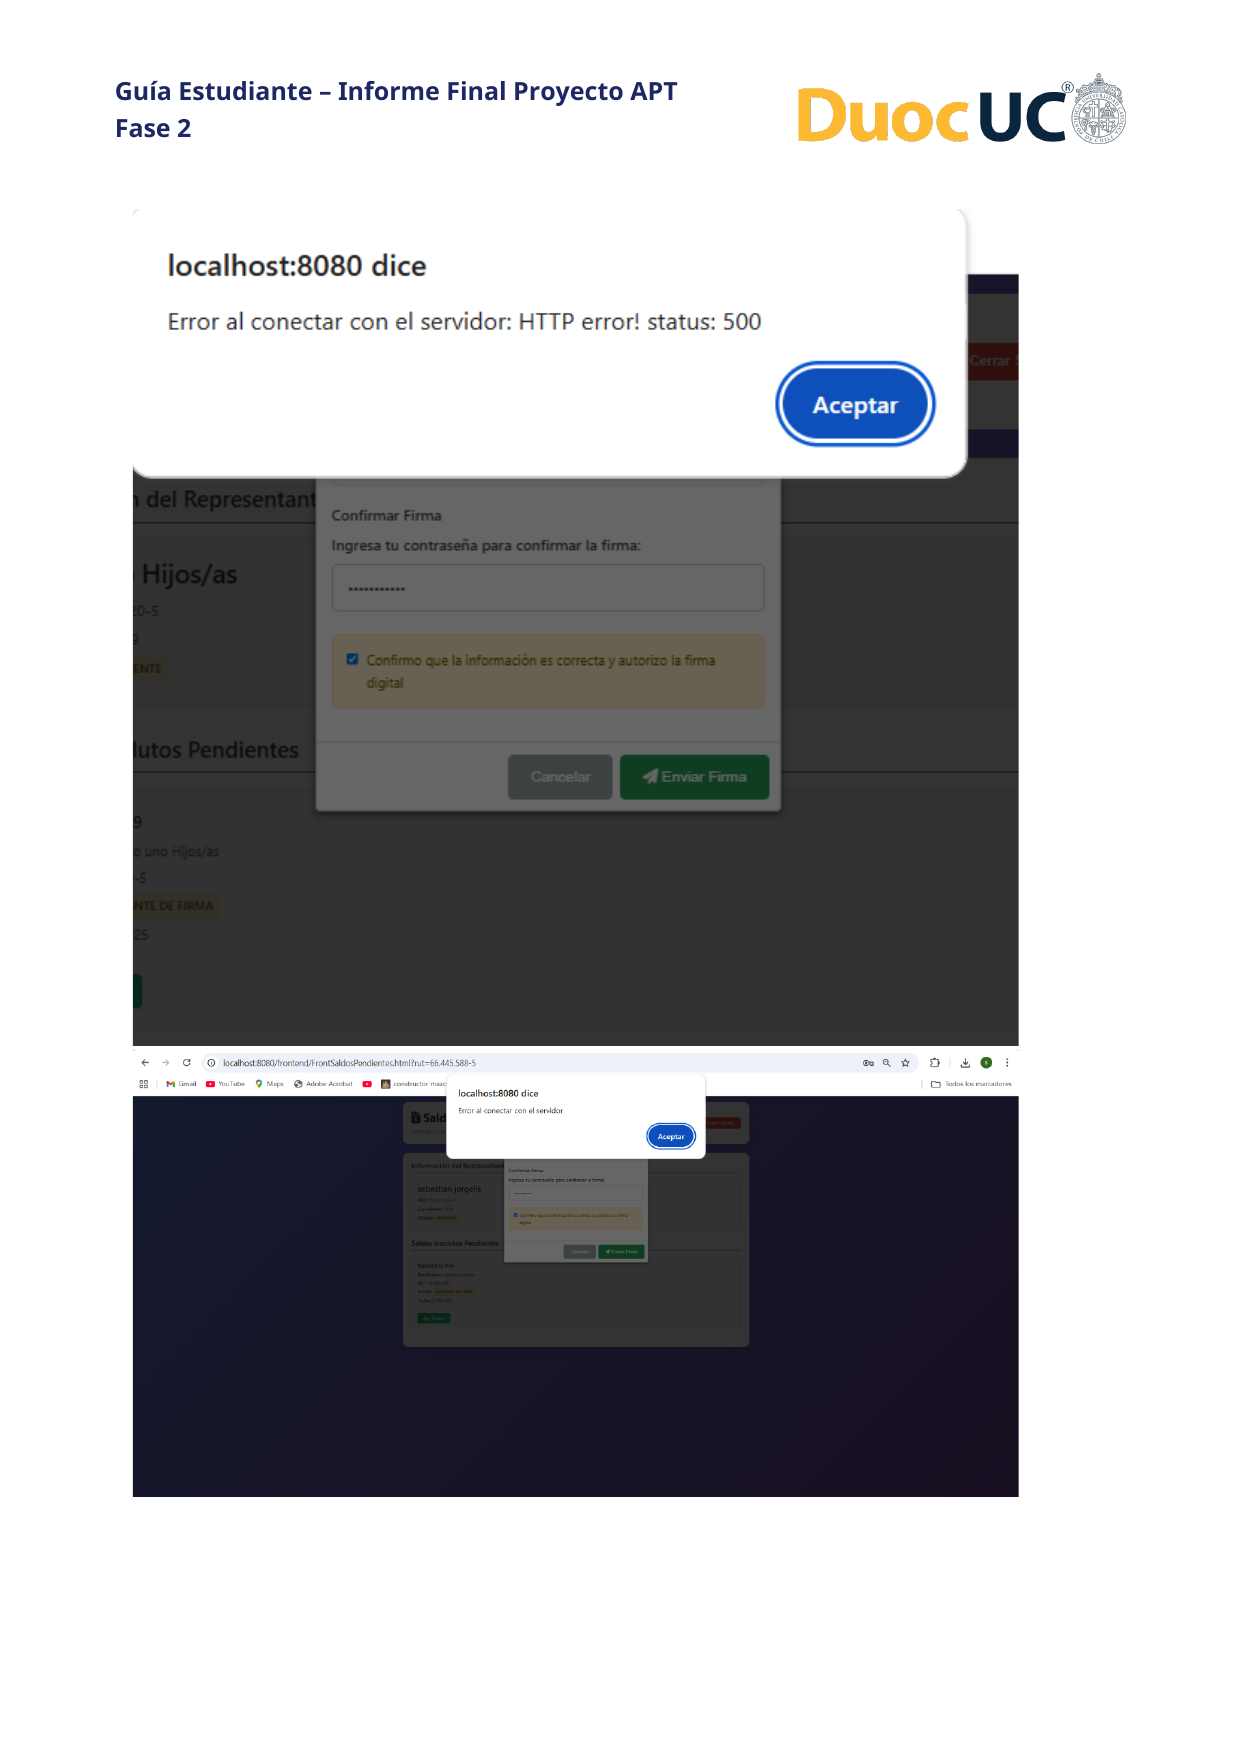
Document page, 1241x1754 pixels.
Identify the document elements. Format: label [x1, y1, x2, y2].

picture [132, 209, 1019, 1046]
picture [798, 73, 1126, 144]
picture [132, 1049, 1019, 1497]
